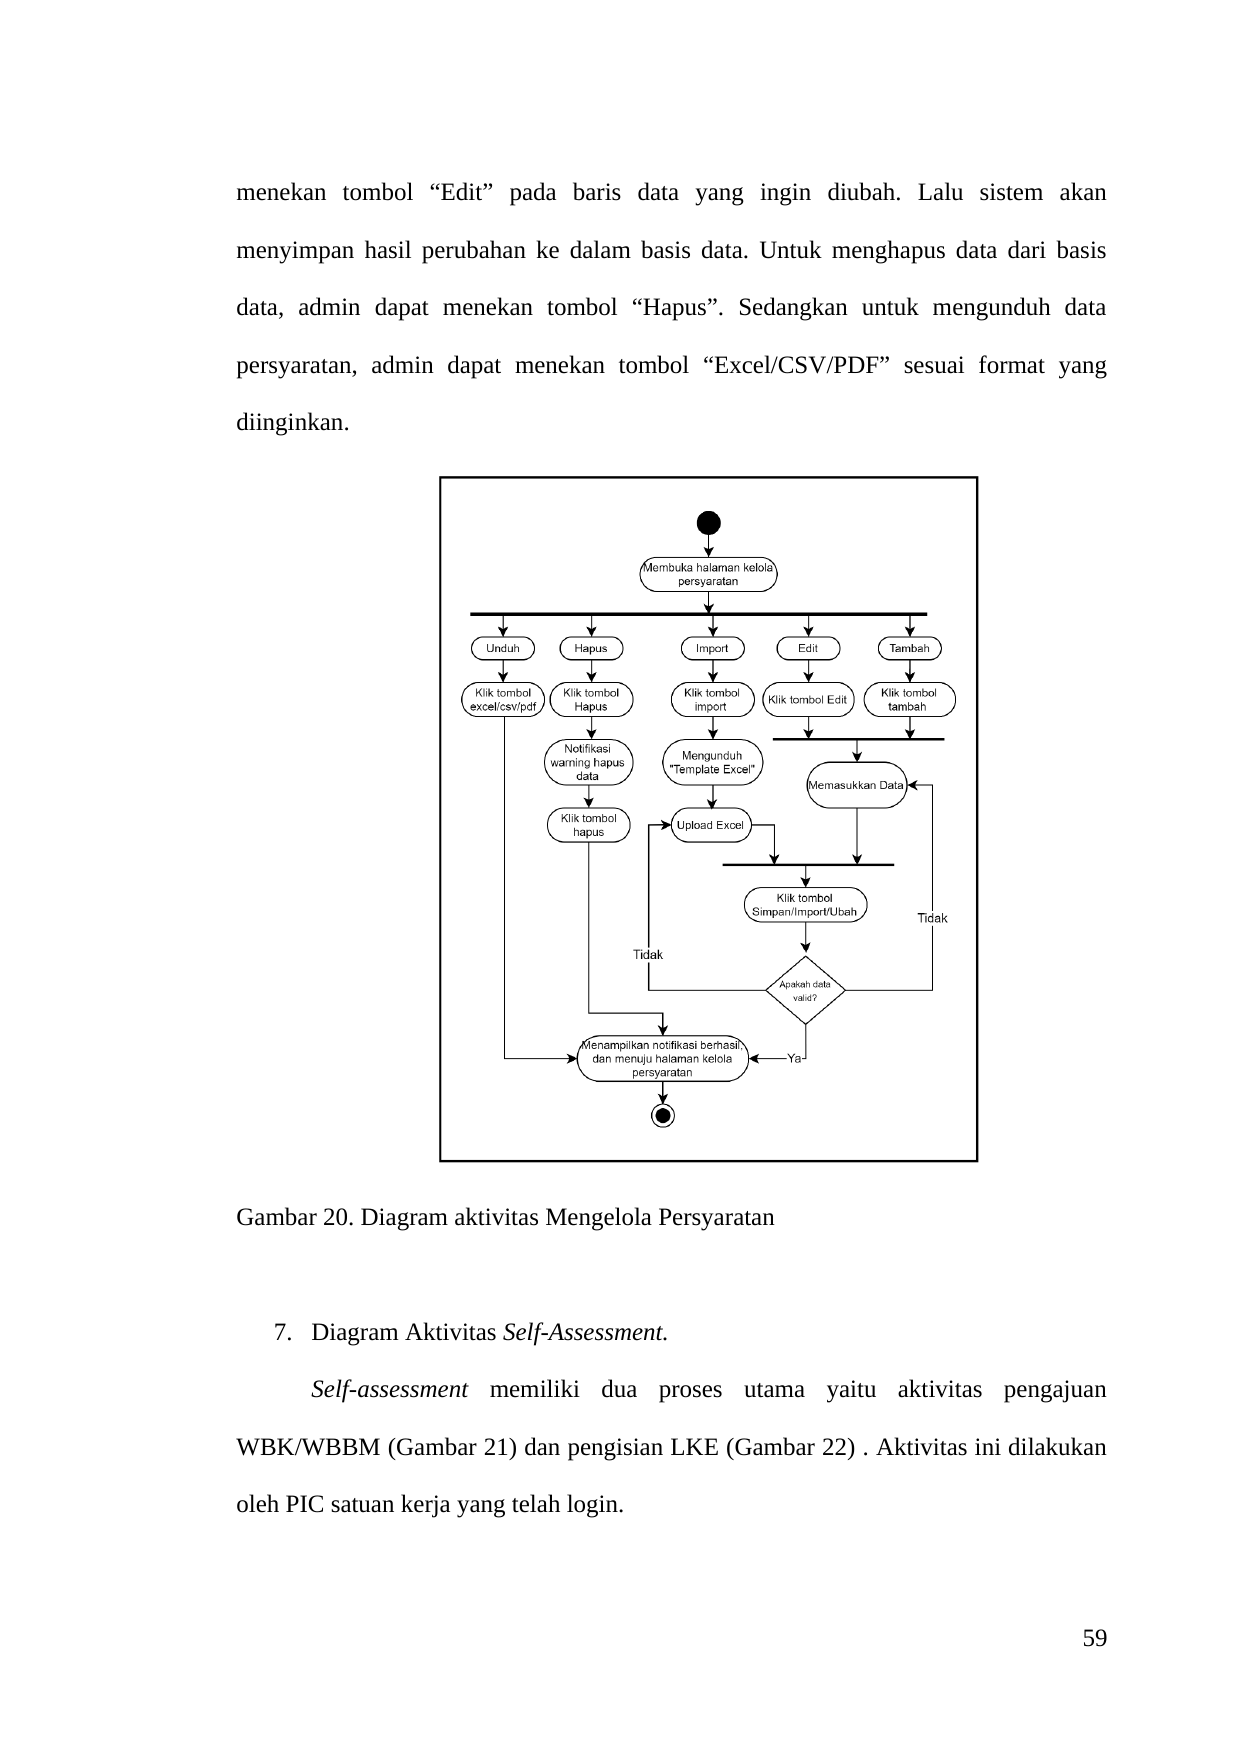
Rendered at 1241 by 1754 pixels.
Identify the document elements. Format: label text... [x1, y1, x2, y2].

list Diagram Aktivitas Self-Assessment. [274, 1317, 1107, 1346]
text Self-assessment memiliki dua proses utama yaitu aktivitas pengajuan WBK/WBBM (Gambar 21) dan pengisian LKE (Gambar 22) . Aktivitas ini dilakukan oleh PIC satuan kerja yang telah login. [236, 1374, 1107, 1518]
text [236, 177, 1107, 436]
picture [428, 464, 990, 1174]
text Gambar 20. Diagram aktivitas Mengelola Persyaratan [236, 1202, 1107, 1231]
